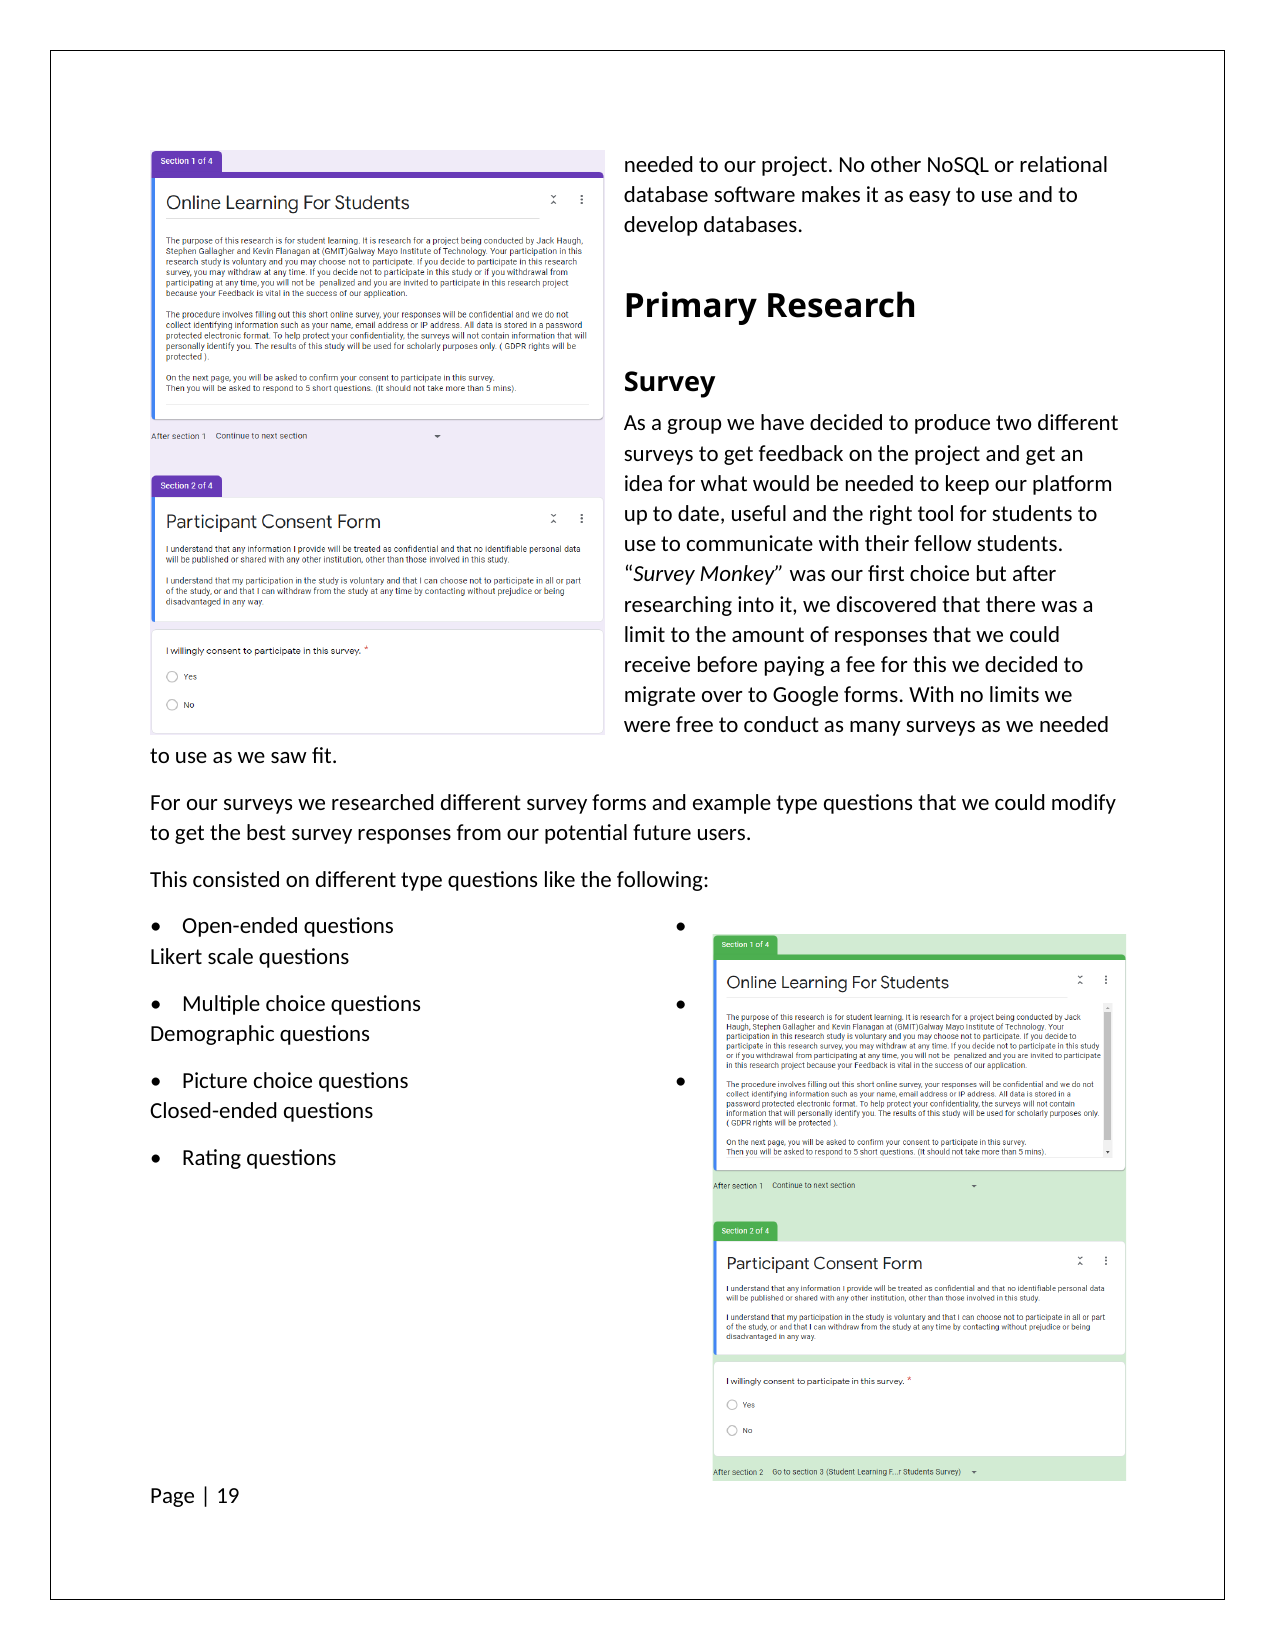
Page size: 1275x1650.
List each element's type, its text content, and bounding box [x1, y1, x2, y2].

text • Open-ended questions • Likert scale questions [150, 912, 1125, 970]
text • Rating questions [150, 1143, 712, 1171]
picture [712, 934, 1127, 1481]
text • Picture choice questions • Closed-ended questions [150, 1066, 712, 1124]
text As a group we have decided to produce two different surveys to get feedback on the project and get an idea for what would be needed to keep our platform up to date, useful and the right tool for students to use to communicate with their fellow students. “Survey Monkey” was our first choice but after researching into it, we discovered that there was a limit to the amount of responses that we could receive before paying a fee for this we decided to migrate over to Google forms. With no limits we were free to conduct as many surveys as we needed to use as we saw fit. [150, 408, 1125, 769]
picture [150, 150, 605, 735]
subtitle Primary Research [605, 282, 1125, 328]
subtitle Survey [605, 362, 1125, 399]
text For our surveys we researched different survey forms and example type questions that we could modify to get the best survey responses from our potential future users. [150, 788, 1125, 846]
text This consisted on different type questions like the following: [150, 865, 1125, 893]
text • Multiple choice questions • Demographic questions [150, 989, 712, 1047]
